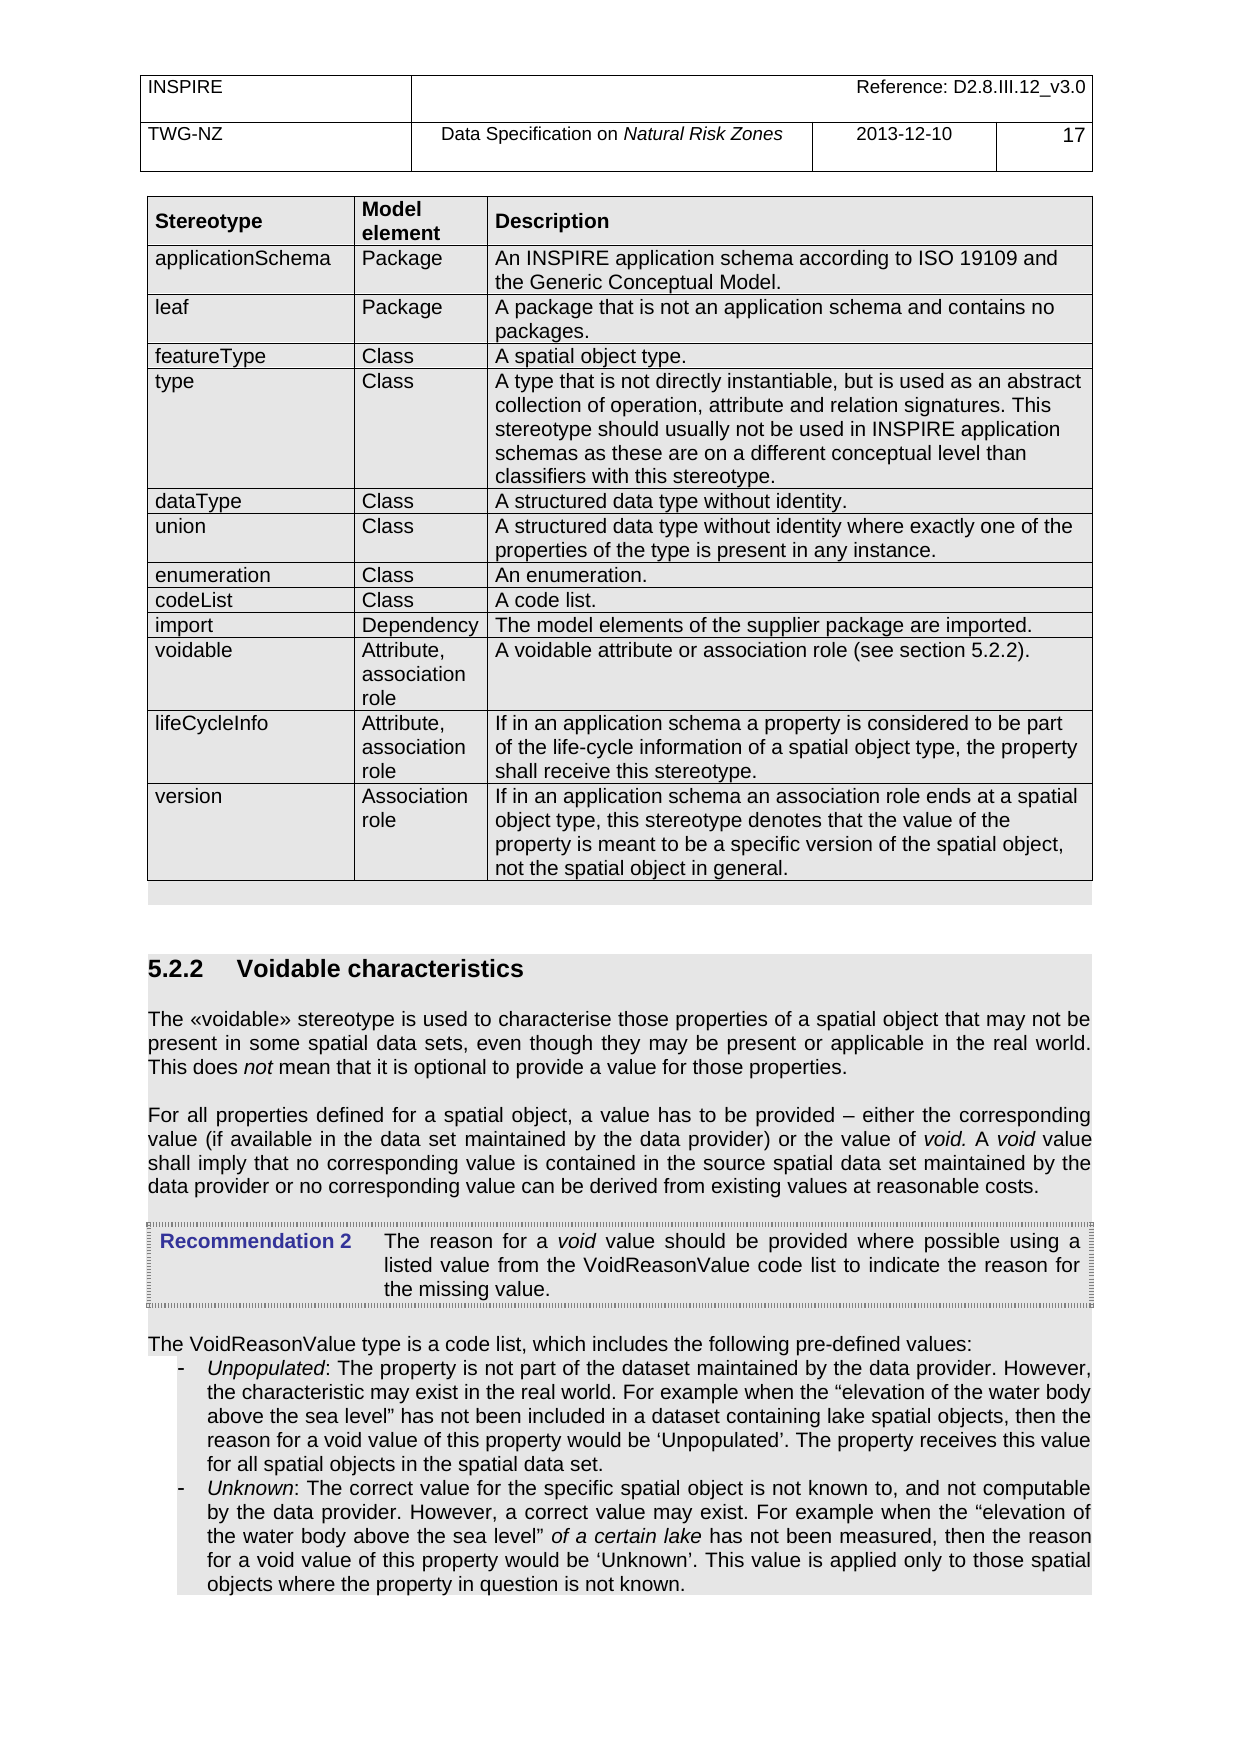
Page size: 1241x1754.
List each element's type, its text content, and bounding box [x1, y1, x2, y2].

table_cell dataType [148, 489, 354, 513]
text The VoidReasonValue type is a code list, which includes the following pre-defined values: [148, 1332, 1092, 1356]
table_cell Class [355, 588, 487, 612]
table_cell Package [355, 295, 487, 342]
table_cell codeList [148, 588, 354, 612]
table_cell An INSPIRE application schema according to ISO 19109 and the Generic Conceptual Model. [488, 246, 1092, 293]
list Unpopulated: The property is not part of the dataset maintained by the data provider. However, the characteristic may exist in the real world. For example when the “elevation of the water body above the sea level” has not been included in a dataset containing lake spatial objects, then the reason for a void value of this property would be ‘Unpopulated’. The property receives this value for all spatial objects in the spatial data set. [177, 1356, 1092, 1475]
table_cell A type that is not directly instantiable, but is used as an abstract collection of operation, attribute and relation signatures. This stereotype should usually not be used in INSPIRE application schemas as these are on a different conceptual level than classifiers with this stereotype. [488, 369, 1092, 488]
subtitle Voidable characteristics [148, 954, 1092, 983]
table_cell type [148, 369, 354, 488]
table_cell lifeCycleInfo [148, 711, 354, 783]
table_cell Package [355, 246, 487, 293]
table_cell A voidable attribute or association role (see section 5.2.2). [488, 638, 1092, 710]
table_cell Dependency [355, 613, 487, 637]
table_cell Class [355, 369, 487, 488]
table_cell A package that is not an application schema and contains no packages. [488, 295, 1092, 342]
table_cell Class [355, 344, 487, 367]
table_cell Attribute, association role [355, 638, 487, 710]
table_cell Class [355, 514, 487, 562]
table_cell enumeration [148, 563, 354, 587]
table_cell A structured data type without identity where exactly one of the properties of the type is present in any instance. [488, 514, 1092, 562]
table_cell The model elements of the supplier package are imported. [488, 613, 1092, 637]
table_cell Attribute, association role [355, 711, 487, 783]
table_cell An enumeration. [488, 563, 1092, 587]
table_cell version [148, 784, 354, 880]
table_cell applicationSchema [148, 246, 354, 293]
table_cell featureType [148, 344, 354, 367]
table_header Stereotype [148, 197, 354, 244]
table_cell voidable [148, 638, 354, 710]
list Unknown: The correct value for the specific spatial object is not known to, and not computable by the data provider. However, a correct value may exist. For example when the “elevation of the water body above the sea level” of a certain lake has not been measured, then the reason for a void value of this property would be ‘Unknown’. This value is applied only to those spatial objects where the property in question is not known. [177, 1475, 1092, 1595]
table_cell Association role [355, 784, 487, 880]
table_cell A spatial object type. [488, 344, 1092, 367]
text The reason for a void value should be provided where possible using a listed value from the VoidReasonValue code list to indicate the reason for the missing value. [146, 1222, 1094, 1308]
text The «voidable» stereotype is used to characterise those properties of a spatial object that may not be present in some spatial data sets, even though they may be present or applicable in the real world. This does not mean that it is optional to provide a value for those properties. [148, 1007, 1092, 1078]
table_cell If in an application schema an association role ends at a spatial object type, this stereotype denotes that the value of the property is meant to be a specific version of the spatial object, not the spatial object in general. [488, 784, 1092, 880]
table_cell union [148, 514, 354, 562]
table_cell import [148, 613, 354, 637]
table_header Description [488, 197, 1092, 244]
table_cell leaf [148, 295, 354, 342]
text For all properties defined for a spatial object, a value has to be provided – either the corresponding value (if available in the data set maintained by the data provider) or the value of void. A void value shall imply that no corresponding value is contained in the source spatial data set maintained by the data provider or no corresponding value can be derived from existing values at reasonable costs. [148, 1102, 1092, 1198]
table_cell If in an application schema a property is considered to be part of the life-cycle information of a spatial object type, the property shall receive this stereotype. [488, 711, 1092, 783]
table_cell Class [355, 563, 487, 587]
table_cell A code list. [488, 588, 1092, 612]
table_cell Class [355, 489, 487, 513]
table_header Model element [355, 197, 487, 244]
table_cell A structured data type without identity. [488, 489, 1092, 513]
